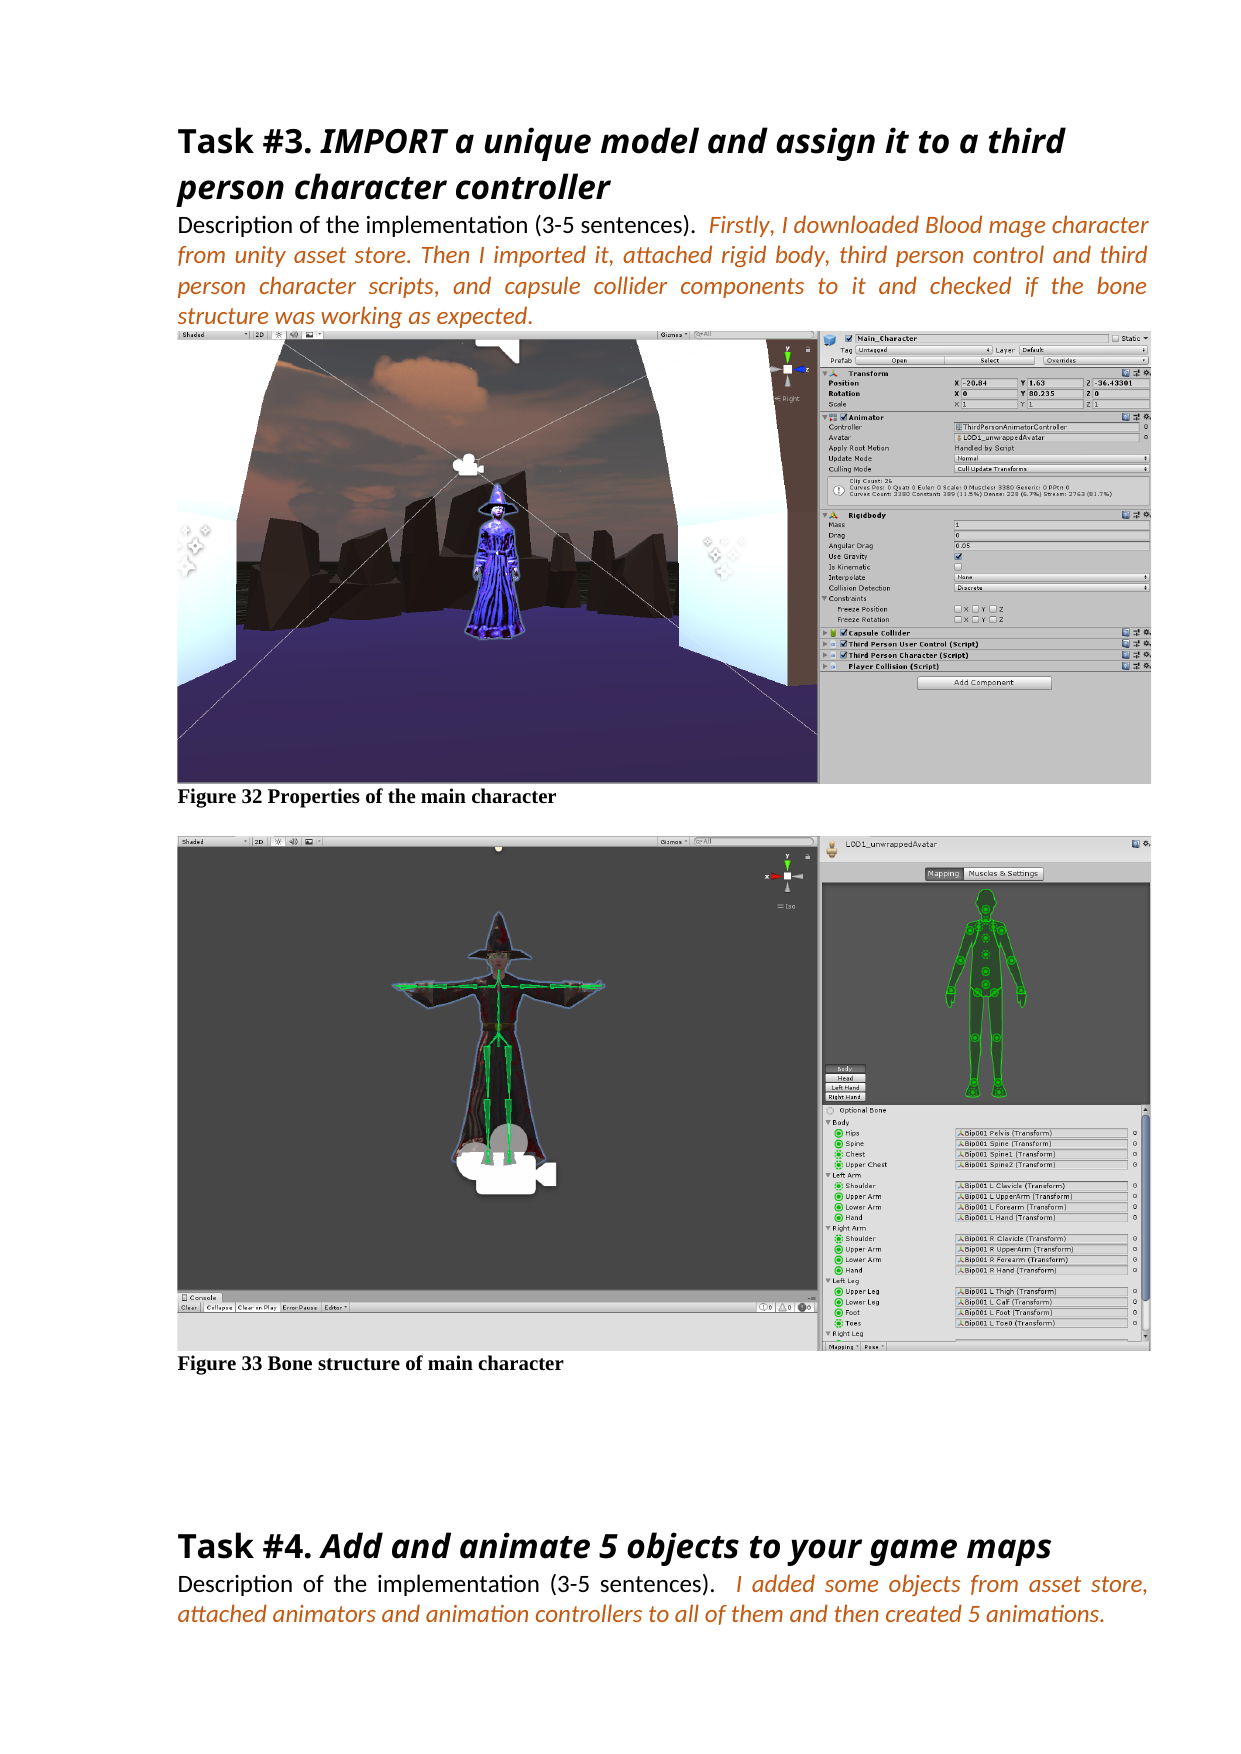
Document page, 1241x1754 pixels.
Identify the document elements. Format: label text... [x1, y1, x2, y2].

text Figure 32 Properties of the main character [177, 784, 1152, 808]
subtitle Task #3. IMPORT a unique model and assign it to a third person character controller [177, 118, 1152, 209]
picture [177, 836, 1152, 1351]
subtitle Task #4. Add and animate 5 objects to your game maps [177, 1522, 1152, 1568]
text Description of the implementation (3-5 sentences). Firstly, I downloaded Blood mage character from unity asset store. Then I imported it, attached rigid body, third person control and third person character scripts, and capsule collider components to it and checked if the bone structure was working as expected. [177, 209, 1152, 331]
text Figure 33 Bone structure of main character [177, 1351, 1152, 1374]
text Description of the implementation (3-5 sentences). I added some objects from asset store, attached animators and animation controllers to all of them and then created 5 animations. [177, 1568, 726, 1598]
picture [177, 331, 1152, 784]
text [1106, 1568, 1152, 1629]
